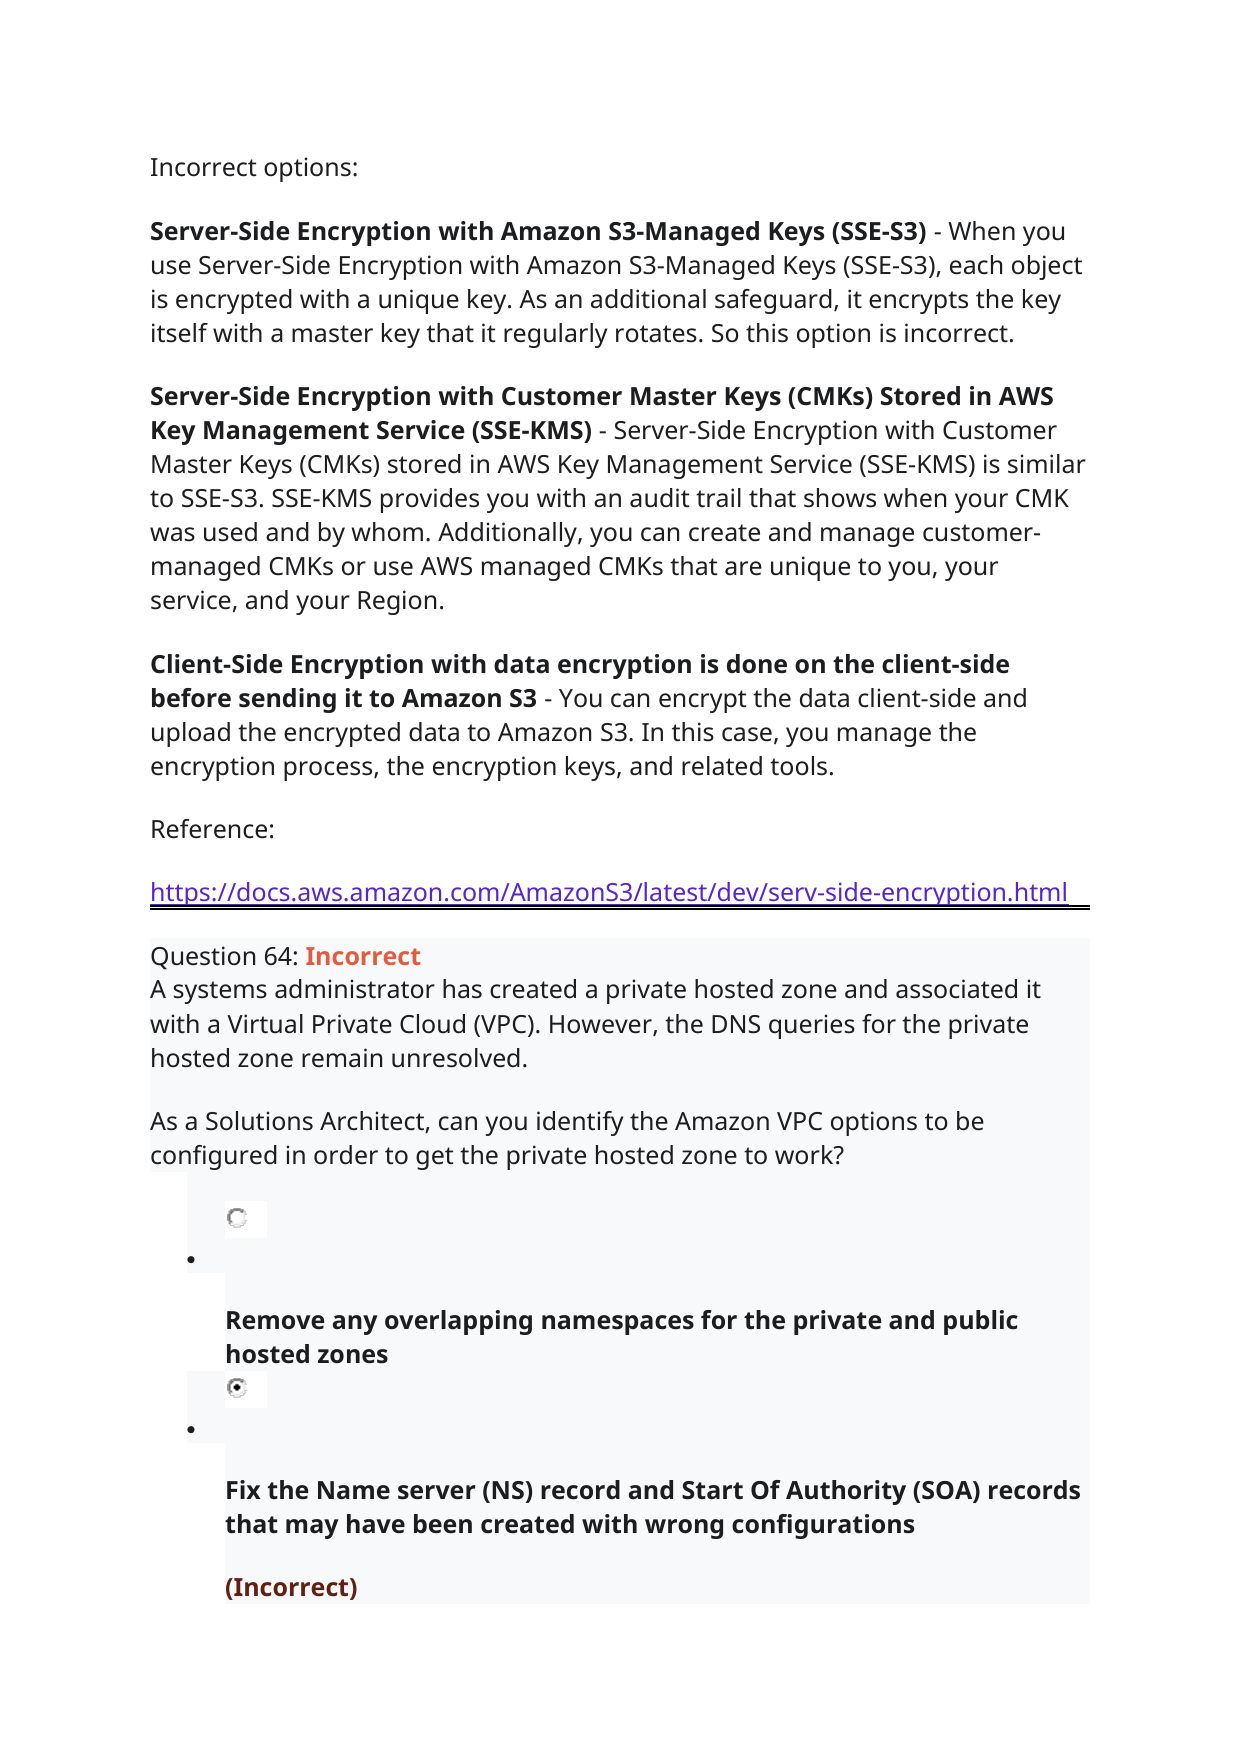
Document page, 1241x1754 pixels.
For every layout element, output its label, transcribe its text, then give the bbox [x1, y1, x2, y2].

text Server-Side Encryption with Amazon S3-Managed Keys (SSE-S3) - When you use Server-Side Encryption with Amazon S3-Managed Keys (SSE-S3), each object is encrypted with a unique key. As an additional safeguard, it encrypts the key itself with a master key that it regularly rotates. So this option is incorrect. [150, 213, 1090, 349]
text Remove any overlapping namespaces for the private and public hosted zones [225, 1302, 1090, 1371]
text As a Solutions Architect, can you identify the Amazon VPC options to be configured in order to get the private hosted zone to work? [150, 1103, 1090, 1172]
text Reference: [150, 812, 1090, 846]
text (Incorrect) [225, 1569, 1090, 1604]
text Fix the Name server (NS) record and Start Of Authority (SOA) records that may have been created with wrong configurations [225, 1472, 1090, 1540]
text Question 64: Incorrect [150, 938, 1090, 972]
text Client-Side Encryption with data encryption is done on the client-side before sending it to Amazon S3 - You can encrypt the data client-side and upload the encrypted data to Amazon S3. In this case, you manage the encryption process, the encryption keys, and related tools. [150, 646, 1090, 782]
text Incorrect options: [150, 150, 1090, 184]
text A systems administrator has created a private hosted zone and associated it with a Virtual Private Cloud (VPC). However, the DNS queries for the private hosted zone remain unresolved. [150, 972, 1090, 1074]
text https://docs.aws.amazon.com/AmazonS3/latest/dev/serv-side-encryption.html [150, 875, 1090, 905]
text Server-Side Encryption with Customer Master Keys (CMKs) Stored in AWS Key Management Service (SSE-KMS) - Server-Side Encryption with Customer Master Keys (CMKs) stored in AWS Key Management Service (SSE-KMS) is similar to SSE-S3. SSE-KMS provides you with an audit trail that shows when your CMK was used and by whom. Additionally, you can create and manage customer-managed CMKs or use AWS managed CMKs that are unique to you, your service, and your Region. [150, 379, 1090, 617]
